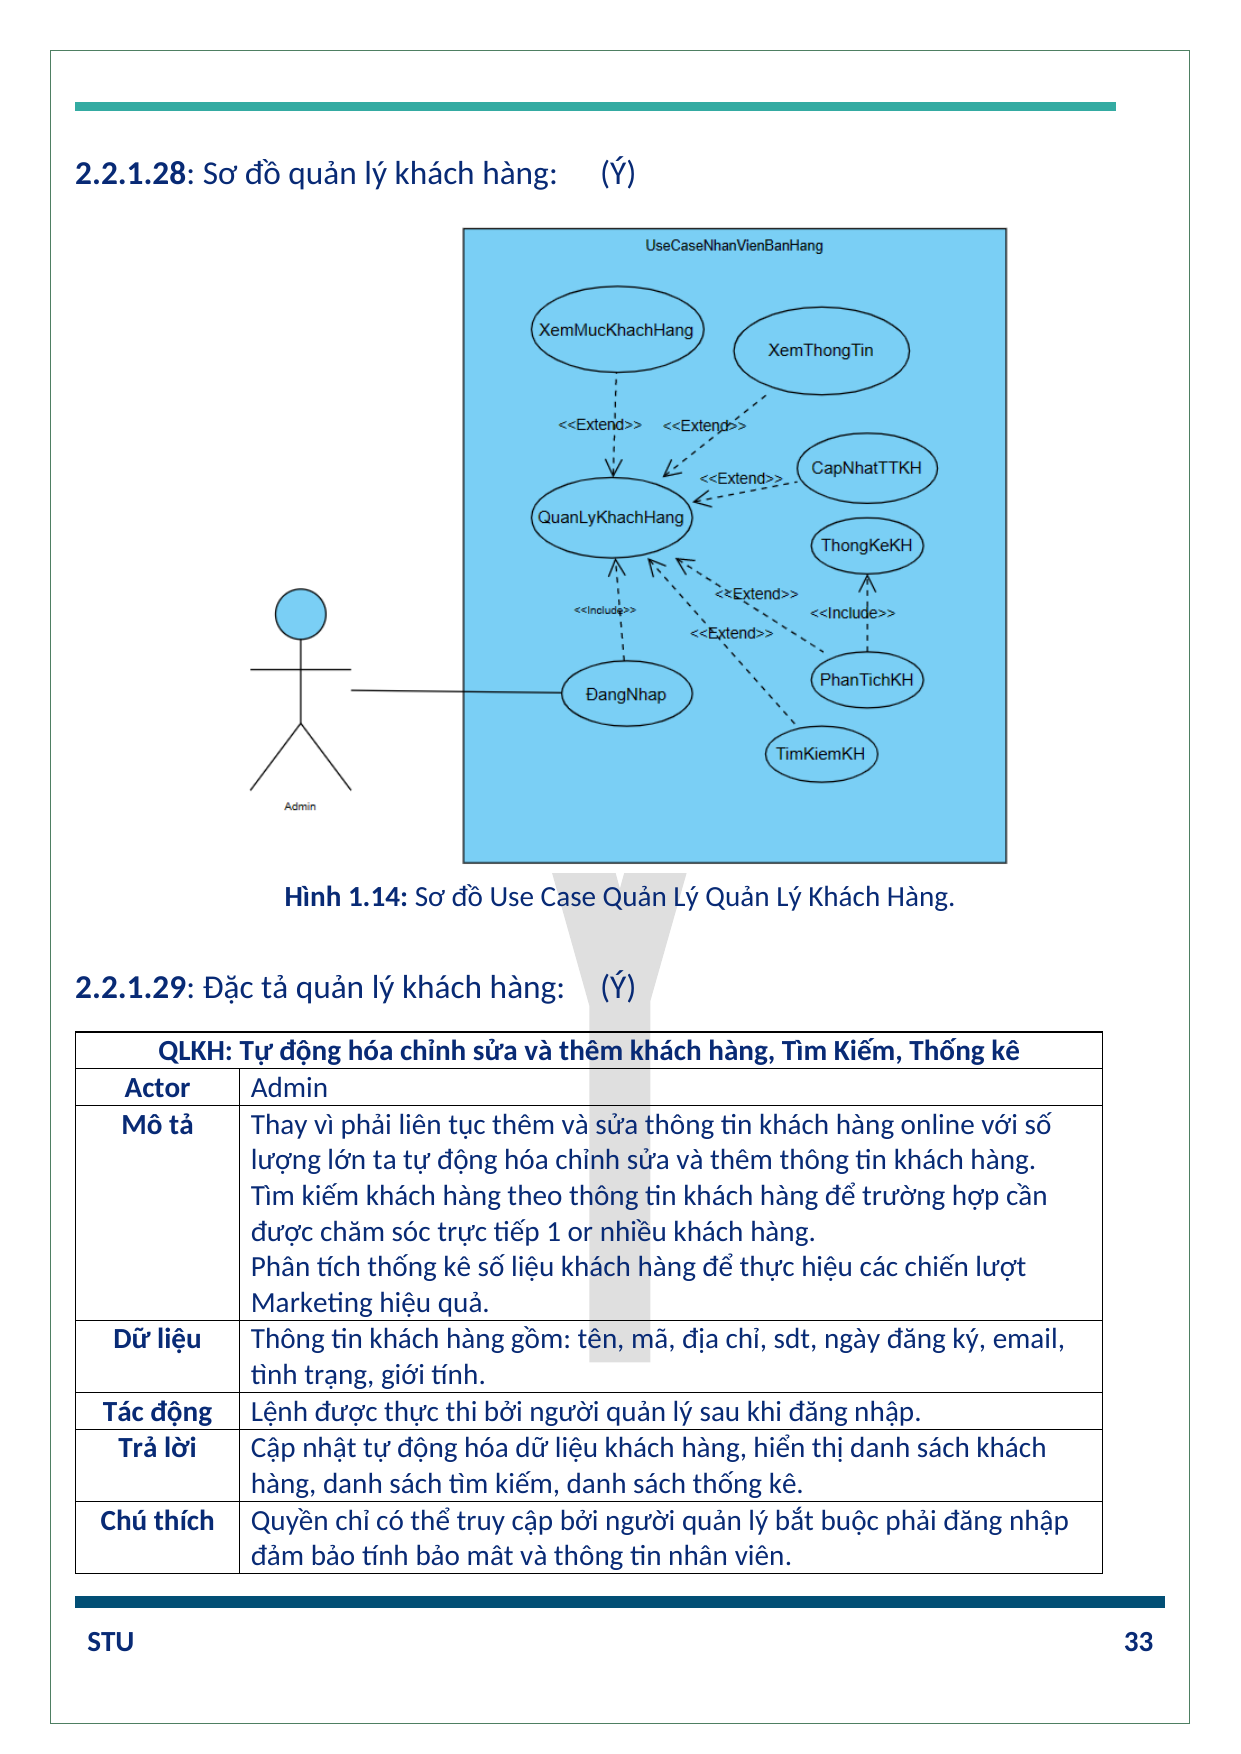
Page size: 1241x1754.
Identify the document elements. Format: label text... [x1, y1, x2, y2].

table_cell Quyền chỉ có thể truy cập bởi người quản lý bắt buộc phải đăng nhập đảm bảo tính bảo mât và thông tin nhân viên. [240, 1502, 1102, 1573]
table_cell Thông tin khách hàng gồm: tên, mã, địa chỉ, sdt, ngày đăng ký, email, tình trạng, giới tính. [240, 1321, 1102, 1392]
table_cell Tác động [76, 1393, 239, 1428]
table_cell Chú thích [76, 1502, 239, 1573]
table_header QLKH: Tự động hóa chỉnh sửa và thêm khách hàng, Tìm Kiếm, Thống kê [76, 1033, 1102, 1068]
text Hình 1.14: Sơ đồ Use Case Quản Lý Quản Lý Khách Hàng. [75, 878, 1165, 913]
table_cell Admin [240, 1069, 1102, 1105]
subtitle 2.2.1.28: Sơ đồ quản lý khách hàng: (Ý) [75, 152, 1165, 193]
table_cell Mô tả [76, 1106, 239, 1319]
table_cell Thay vì phải liên tục thêm và sửa thông tin khách hàng online với số lượng lớn ta tự động hóa chỉnh sửa và thêm thông tin khách hàng. Tìm kiếm khách hàng theo thông tin khách hàng để trường hợp cần được chăm sóc trực tiếp 1 or nhiều khách hàng. Phân tích thống kê số liệu khách hàng để thực hiệu các chiến lượt Marketing hiệu quả. [240, 1106, 1102, 1319]
picture [228, 217, 1012, 873]
table_cell Actor [76, 1069, 239, 1105]
table_cell Lệnh được thực thi bởi người quản lý sau khi đăng nhập. [240, 1393, 1102, 1428]
table_cell Dữ liệu [76, 1321, 239, 1392]
table_cell Trả lời [76, 1430, 239, 1501]
table_cell Cập nhật tự động hóa dữ liệu khách hàng, hiển thị danh sách khách hàng, danh sách tìm kiếm, danh sách thống kê. [240, 1430, 1102, 1501]
subtitle 2.2.1.29: Đặc tả quản lý khách hàng: (Ý) [75, 966, 1165, 1006]
